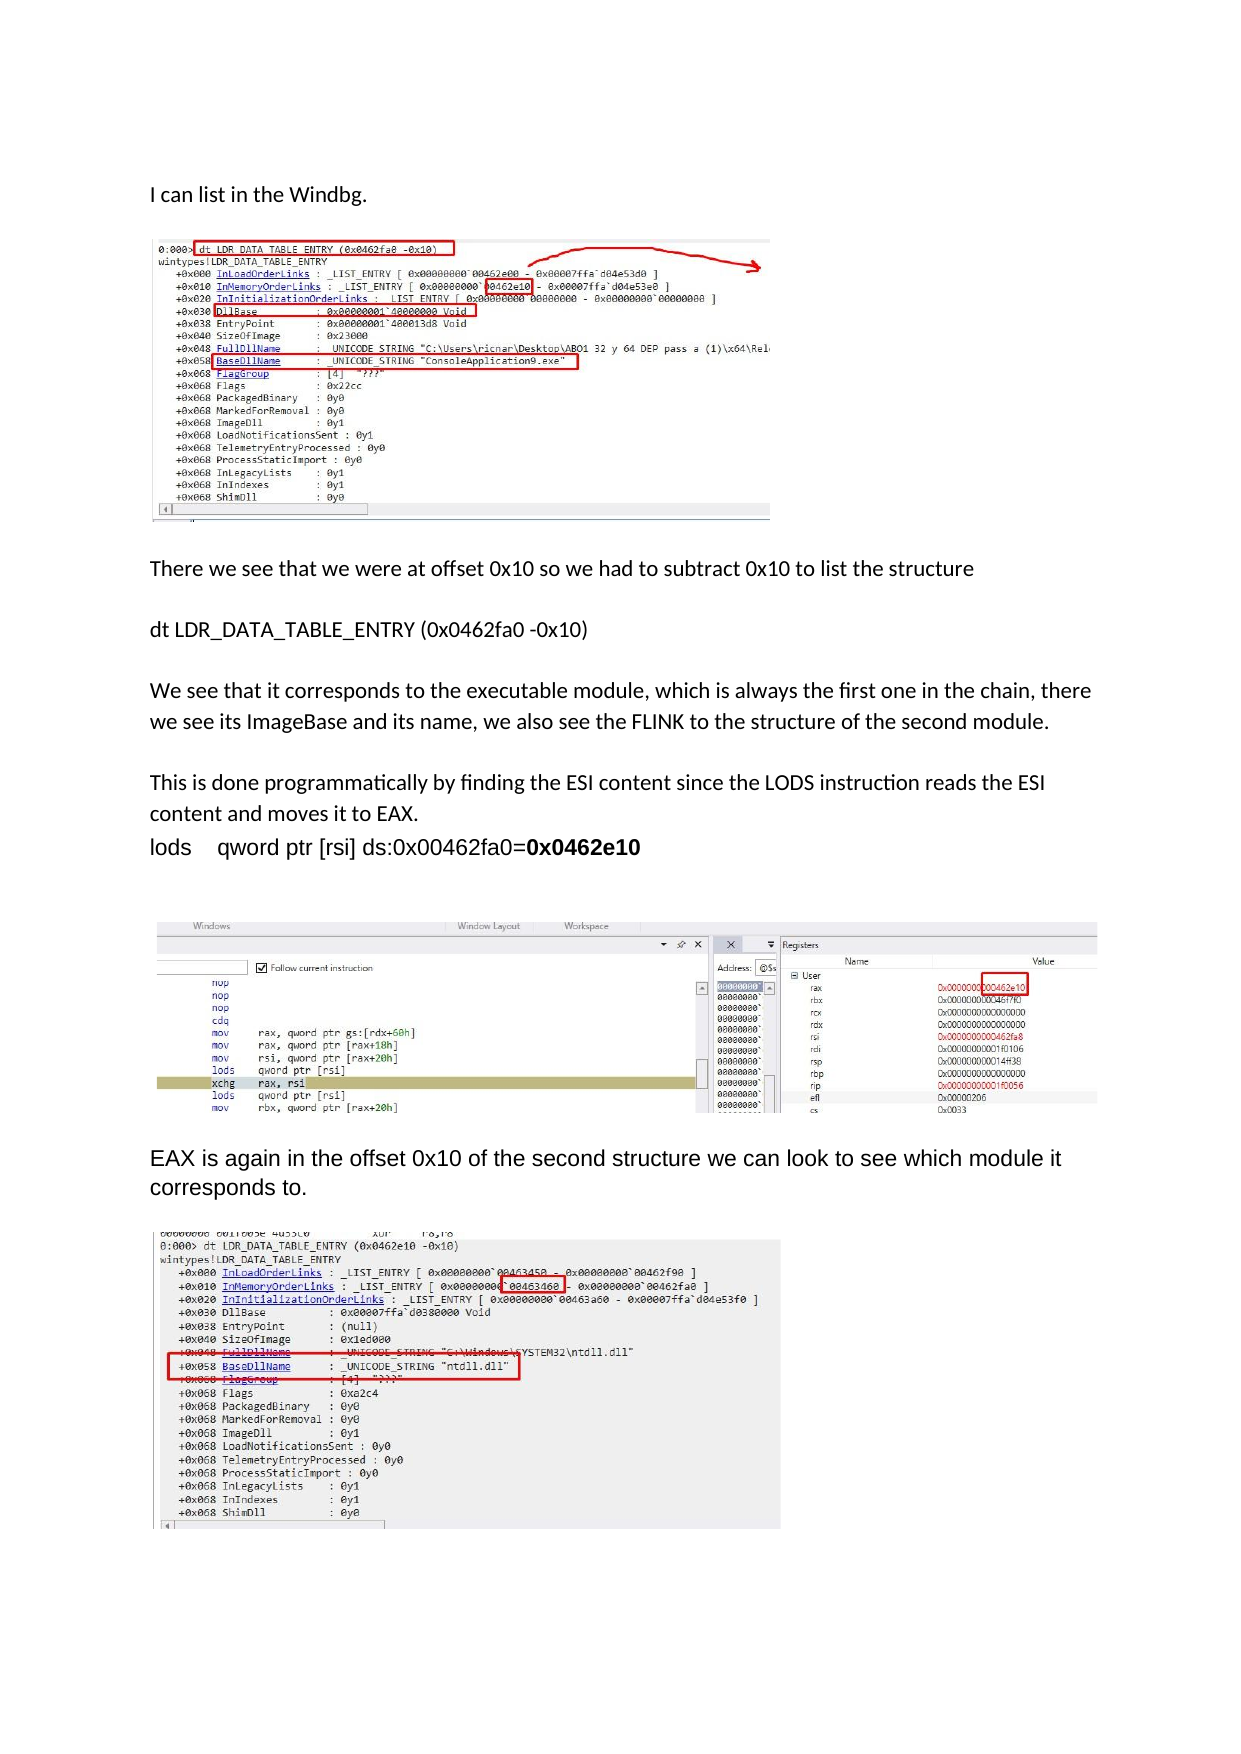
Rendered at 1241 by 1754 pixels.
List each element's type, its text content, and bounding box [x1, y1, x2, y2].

picture [156, 922, 1098, 1113]
text dt LDR_DATA_TABLE_ENTRY (0x0462fa0 -0x10) [149, 615, 1094, 643]
text I can list in the Windbg. [149, 180, 1094, 208]
text lods qword ptr [rsi] ds:0x00462fa0=0x0462e10 [149, 833, 1089, 860]
text There we see that we were at offset 0x10 so we had to subtract 0x10 to list the structure [149, 554, 1094, 582]
text EAX is again in the offset 0x10 of the second structure we can look to see which module it corresponds to. [149, 1144, 1089, 1200]
picture [152, 239, 770, 522]
picture [153, 1232, 781, 1529]
text This is done programmatically by finding the ESI content since the LODS instruction reads the ESI content and moves it to EAX. [149, 768, 1094, 827]
text We see that it corresponds to the executable module, which is always the first one in the chain, there we see its ImageBase and its name, we also see the FLINK to the structure of the second module. [149, 677, 1094, 735]
